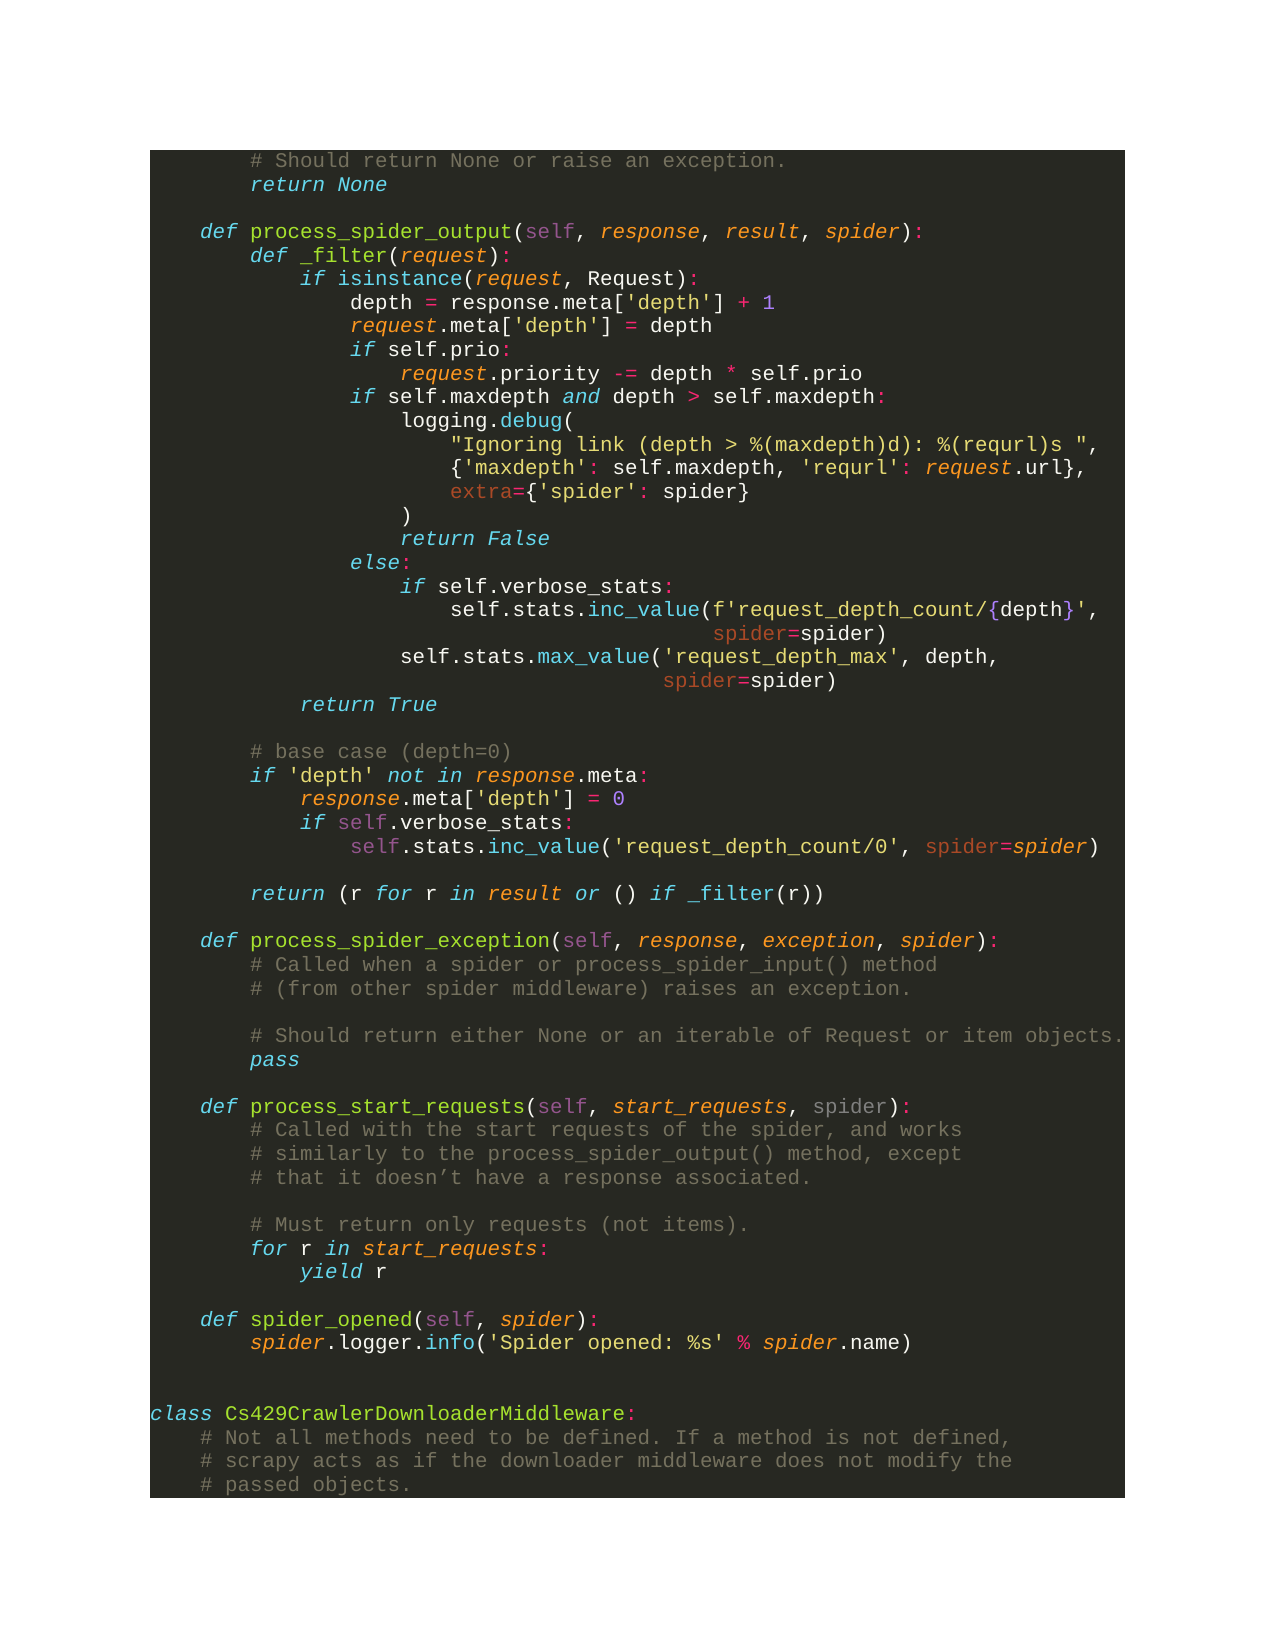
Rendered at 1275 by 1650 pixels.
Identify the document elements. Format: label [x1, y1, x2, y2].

text [150, 150, 1125, 1498]
